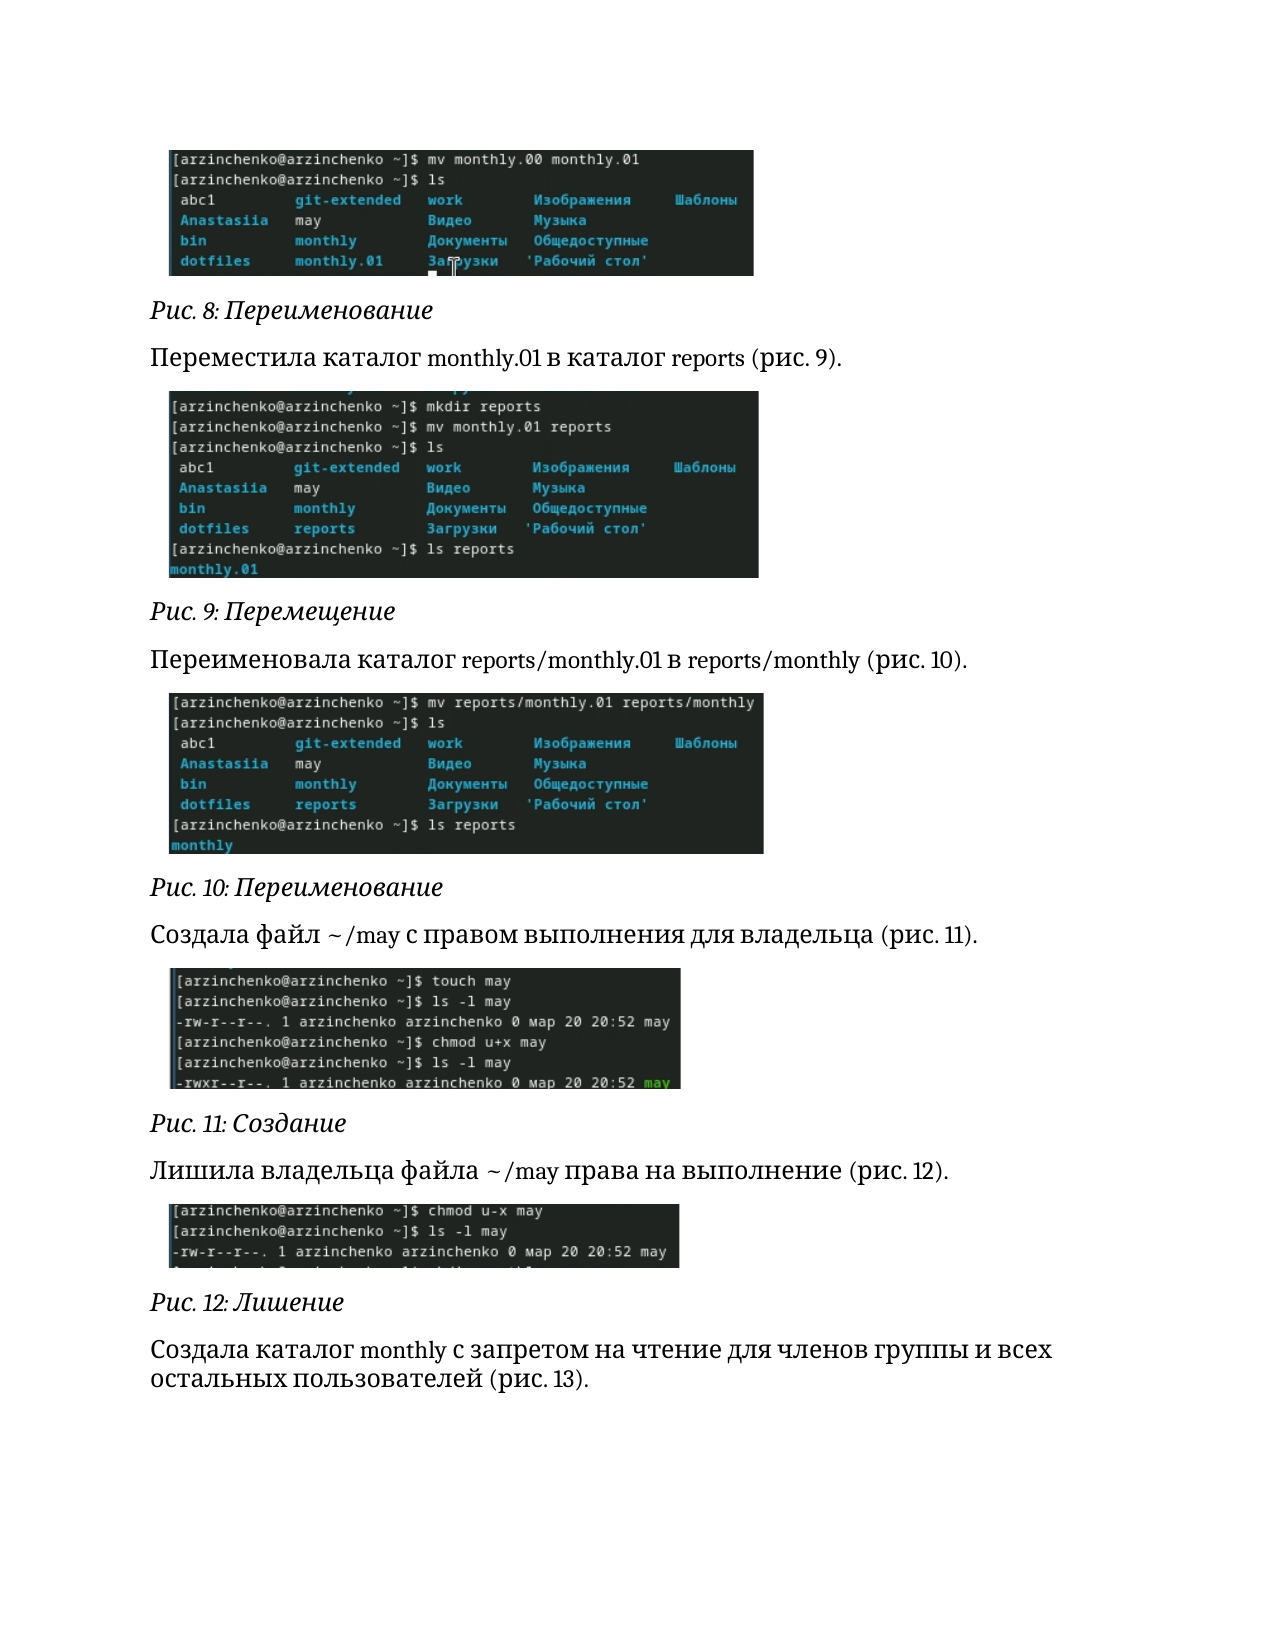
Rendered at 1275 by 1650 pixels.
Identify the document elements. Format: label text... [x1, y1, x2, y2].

text Рис. 11: Создание [150, 1109, 1125, 1138]
picture [168, 391, 759, 578]
text Создала файл ~/may с правом выполнения для владельца (рис. 11). [150, 921, 1125, 950]
text Рис. 8: Переименование [150, 297, 1125, 326]
picture [168, 693, 764, 854]
text Переместила каталог monthly.01 в каталог reports (рис. 9). [150, 344, 1125, 373]
picture [168, 1204, 680, 1268]
text Переименовала каталог reports/monthly.01 в reports/monthly (рис. 10). [150, 646, 1125, 674]
text Рис. 9: Перемещение [150, 598, 1125, 627]
text Рис. 12: Лишение [150, 1288, 1125, 1317]
text Рис. 10: Переименование [150, 874, 1125, 903]
text Создала каталог monthly с запретом на чтение для членов группы и всех остальных пользователей (рис. 13). [150, 1336, 1125, 1393]
text Лишила владельца файла ~/may права на выполнение (рис. 12). [150, 1157, 1125, 1186]
picture [168, 968, 681, 1089]
picture [168, 150, 754, 276]
